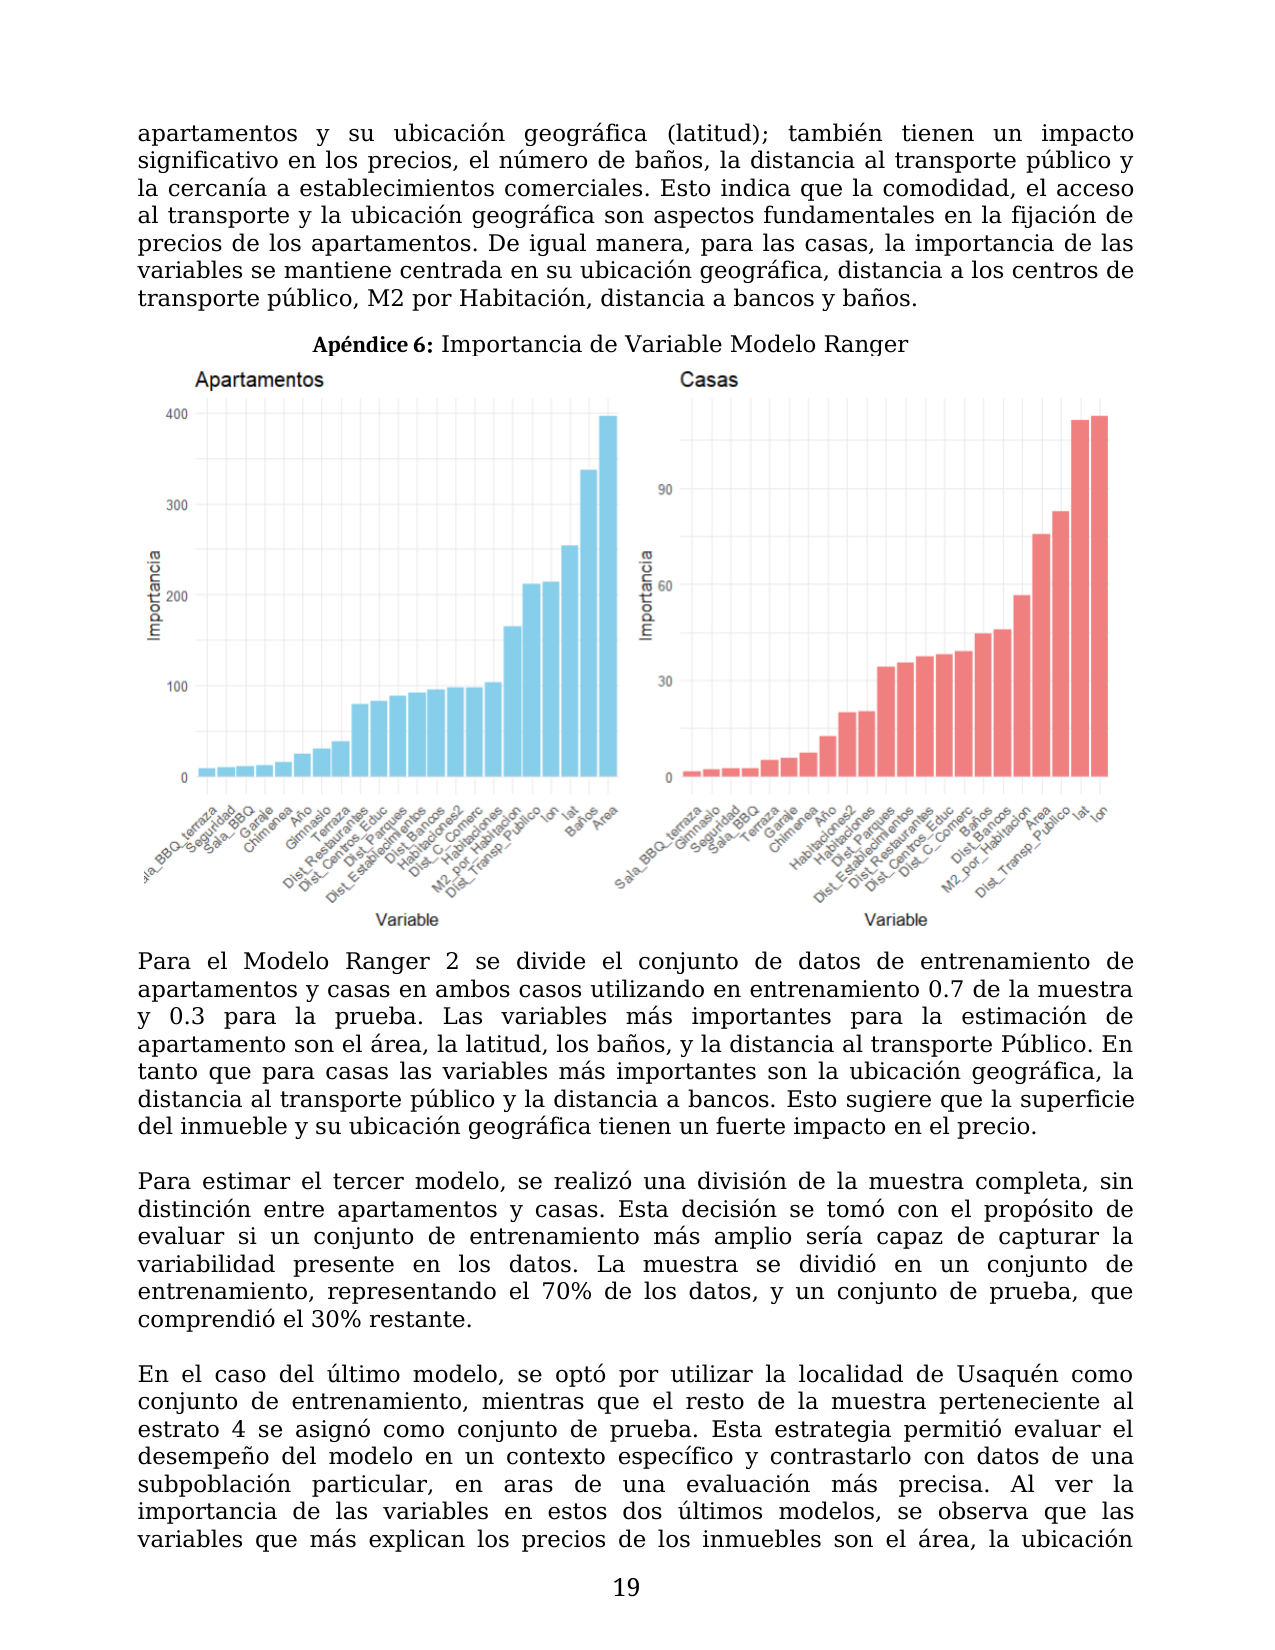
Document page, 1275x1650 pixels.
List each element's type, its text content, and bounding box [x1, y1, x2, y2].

text Para estimar el tercer modelo, se realizó una división de la muestra completa, sin distinción entre apartamentos y casas. Esta decisión se tomó con el propósito de evaluar si un conjunto de entrenamiento más amplio sería capaz de capturar la variabilidad presente en los datos. La muestra se dividió en un conjunto de entrenamiento, representando el 70% de los datos, y un conjunto de prueba, que comprendió el 30% restante. [137, 1167, 1135, 1332]
text Para el Modelo Ranger 2 se divide el conjunto de datos de entrenamiento de apartamentos y casas en ambos casos utilizando en entrenamiento 0.7 de la muestra y 0.3 para la prueba. Las variables más importantes para la estimación de apartamento son el área, la latitud, los baños, y la distancia al transporte Público. En tanto que para casas las variables más importantes son la ubicación geográfica, la distancia al transporte público y la distancia a bancos. Esto sugiere que la superficie del inmueble y su ubicación geográfica tienen un fuerte impacto en el precio. [137, 947, 1135, 1139]
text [137, 1359, 1135, 1552]
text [137, 118, 1135, 311]
picture [144, 363, 1110, 934]
